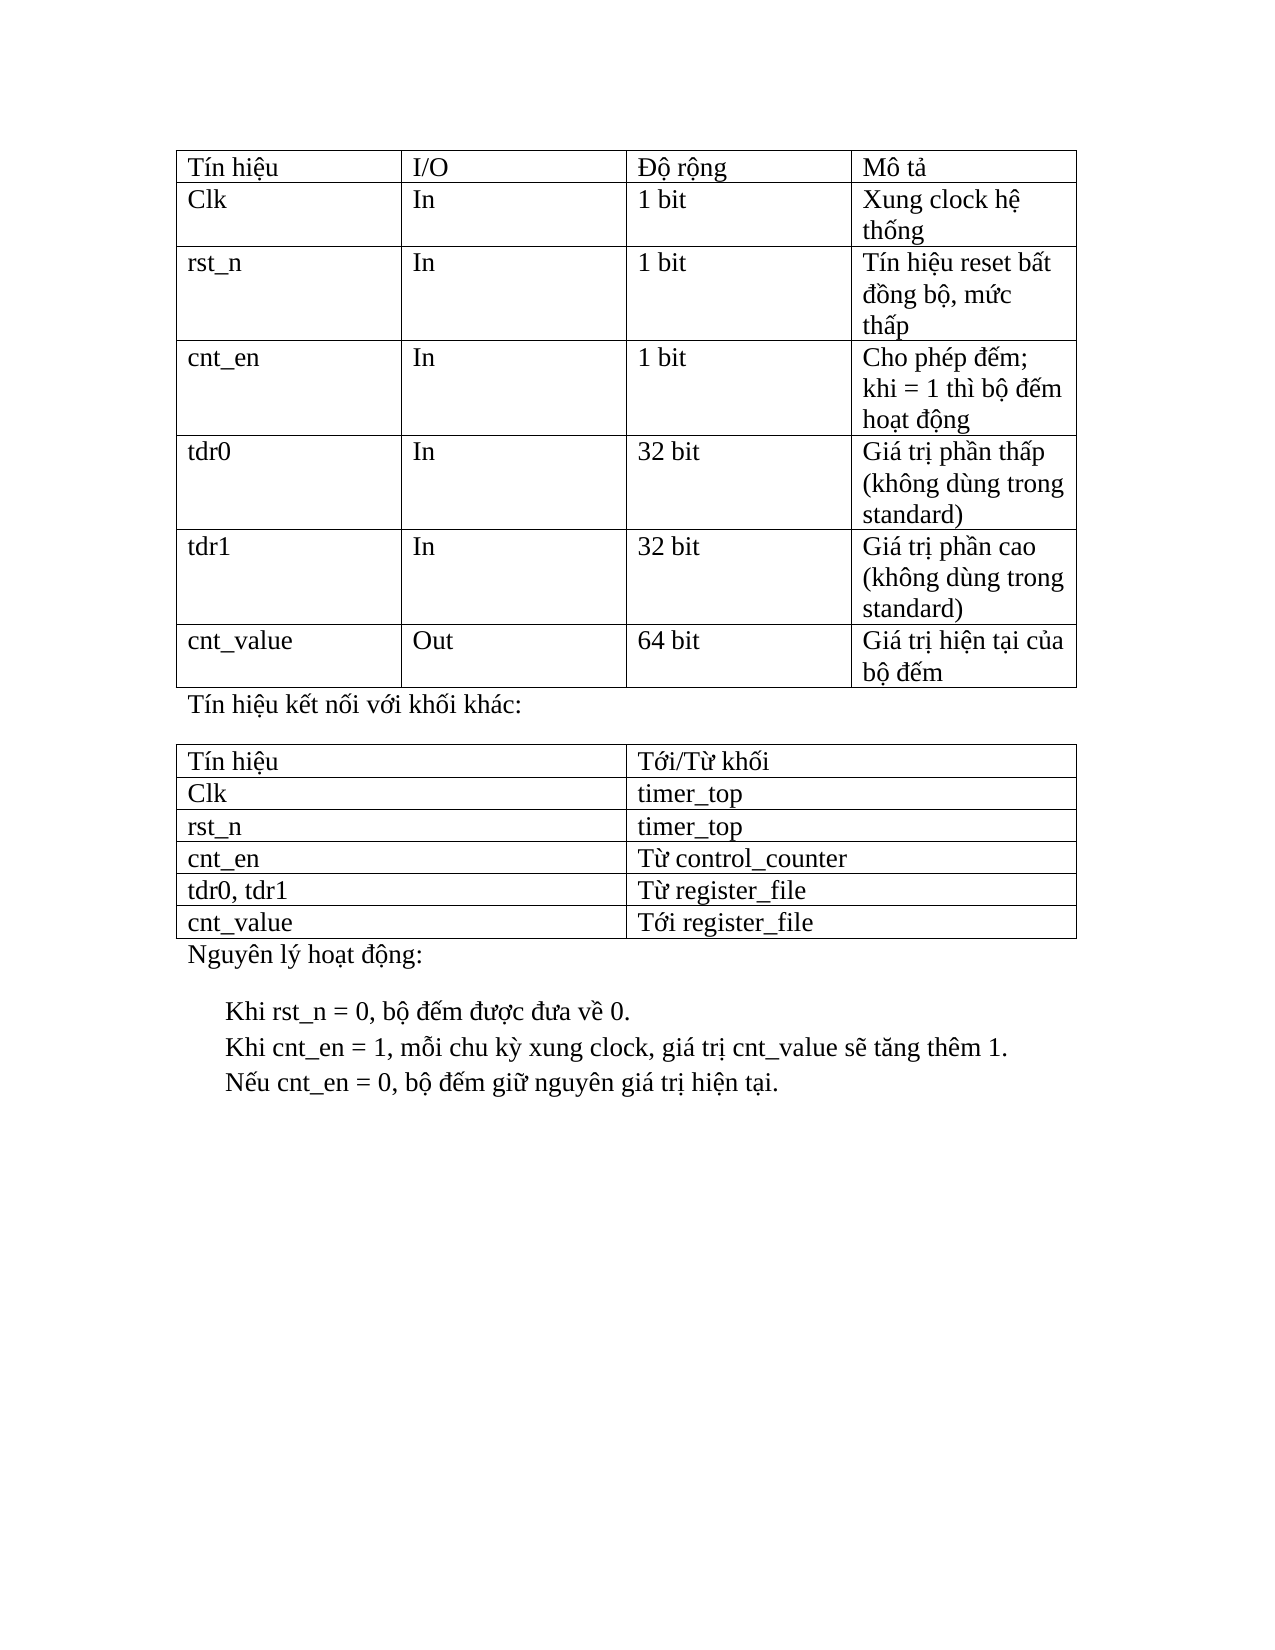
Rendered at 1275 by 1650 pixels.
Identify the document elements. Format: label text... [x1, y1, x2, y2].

table_cell Từ control_counter [627, 842, 1076, 873]
text Nguyên lý hoạt động: [187, 938, 1087, 970]
table_cell rst_n [177, 810, 626, 841]
table_cell Tín hiệu reset bất đồng bộ, mức thấp [852, 247, 1076, 340]
table_cell cnt_en [177, 341, 401, 434]
table_cell 64 bit [627, 625, 851, 687]
table_cell 32 bit [627, 436, 851, 529]
table_cell Cho phép đếm; khi = 1 thì bộ đếm hoạt động [852, 341, 1076, 434]
table_header Mô tả [852, 151, 1076, 182]
table_header Tới/Từ khối [627, 745, 1076, 777]
text Tín hiệu kết nối với khối khác: [187, 688, 1087, 719]
list Nếu cnt_en = 0, bộ đếm giữ nguyên giá trị hiện tại. [225, 1067, 1087, 1098]
table_cell Xung clock hệ thống [852, 183, 1076, 246]
table_cell 1 bit [627, 247, 851, 340]
table_cell tdr0 [177, 436, 401, 529]
table_header I/O [402, 151, 626, 182]
table_cell tdr0, tdr1 [177, 874, 626, 905]
table_cell Clk [177, 778, 626, 809]
table_cell 1 bit [627, 341, 851, 434]
table_cell Từ register_file [627, 874, 1076, 905]
table_cell Giá trị phần thấp (không dùng trong standard) [852, 436, 1076, 529]
table_cell In [402, 436, 626, 529]
table_cell Out [402, 625, 626, 687]
table_header Tín hiệu [177, 151, 401, 182]
table_cell In [402, 341, 626, 434]
table_cell Giá trị hiện tại của bộ đếm [852, 625, 1076, 687]
table_cell tdr1 [177, 530, 401, 623]
table_cell timer_top [627, 778, 1076, 809]
table_header Tín hiệu [177, 745, 626, 777]
table_cell timer_top [627, 810, 1076, 841]
table_cell cnt_value [177, 906, 626, 937]
table_cell In [402, 530, 626, 623]
table_cell rst_n [177, 247, 401, 340]
table_cell Giá trị phần cao (không dùng trong standard) [852, 530, 1076, 623]
table_header Độ rộng [627, 151, 851, 182]
list Khi cnt_en = 1, mỗi chu kỳ xung clock, giá trị cnt_value sẽ tăng thêm 1. [225, 1031, 1087, 1062]
table_cell 1 bit [627, 183, 851, 246]
table_cell Clk [177, 183, 401, 246]
table_cell 32 bit [627, 530, 851, 623]
table_cell cnt_value [177, 625, 401, 687]
table_cell In [402, 247, 626, 340]
table_cell Tới register_file [627, 906, 1076, 937]
table_cell cnt_en [177, 842, 626, 873]
table_cell In [402, 183, 626, 246]
list Khi rst_n = 0, bộ đếm được đưa về 0. [225, 995, 1087, 1026]
